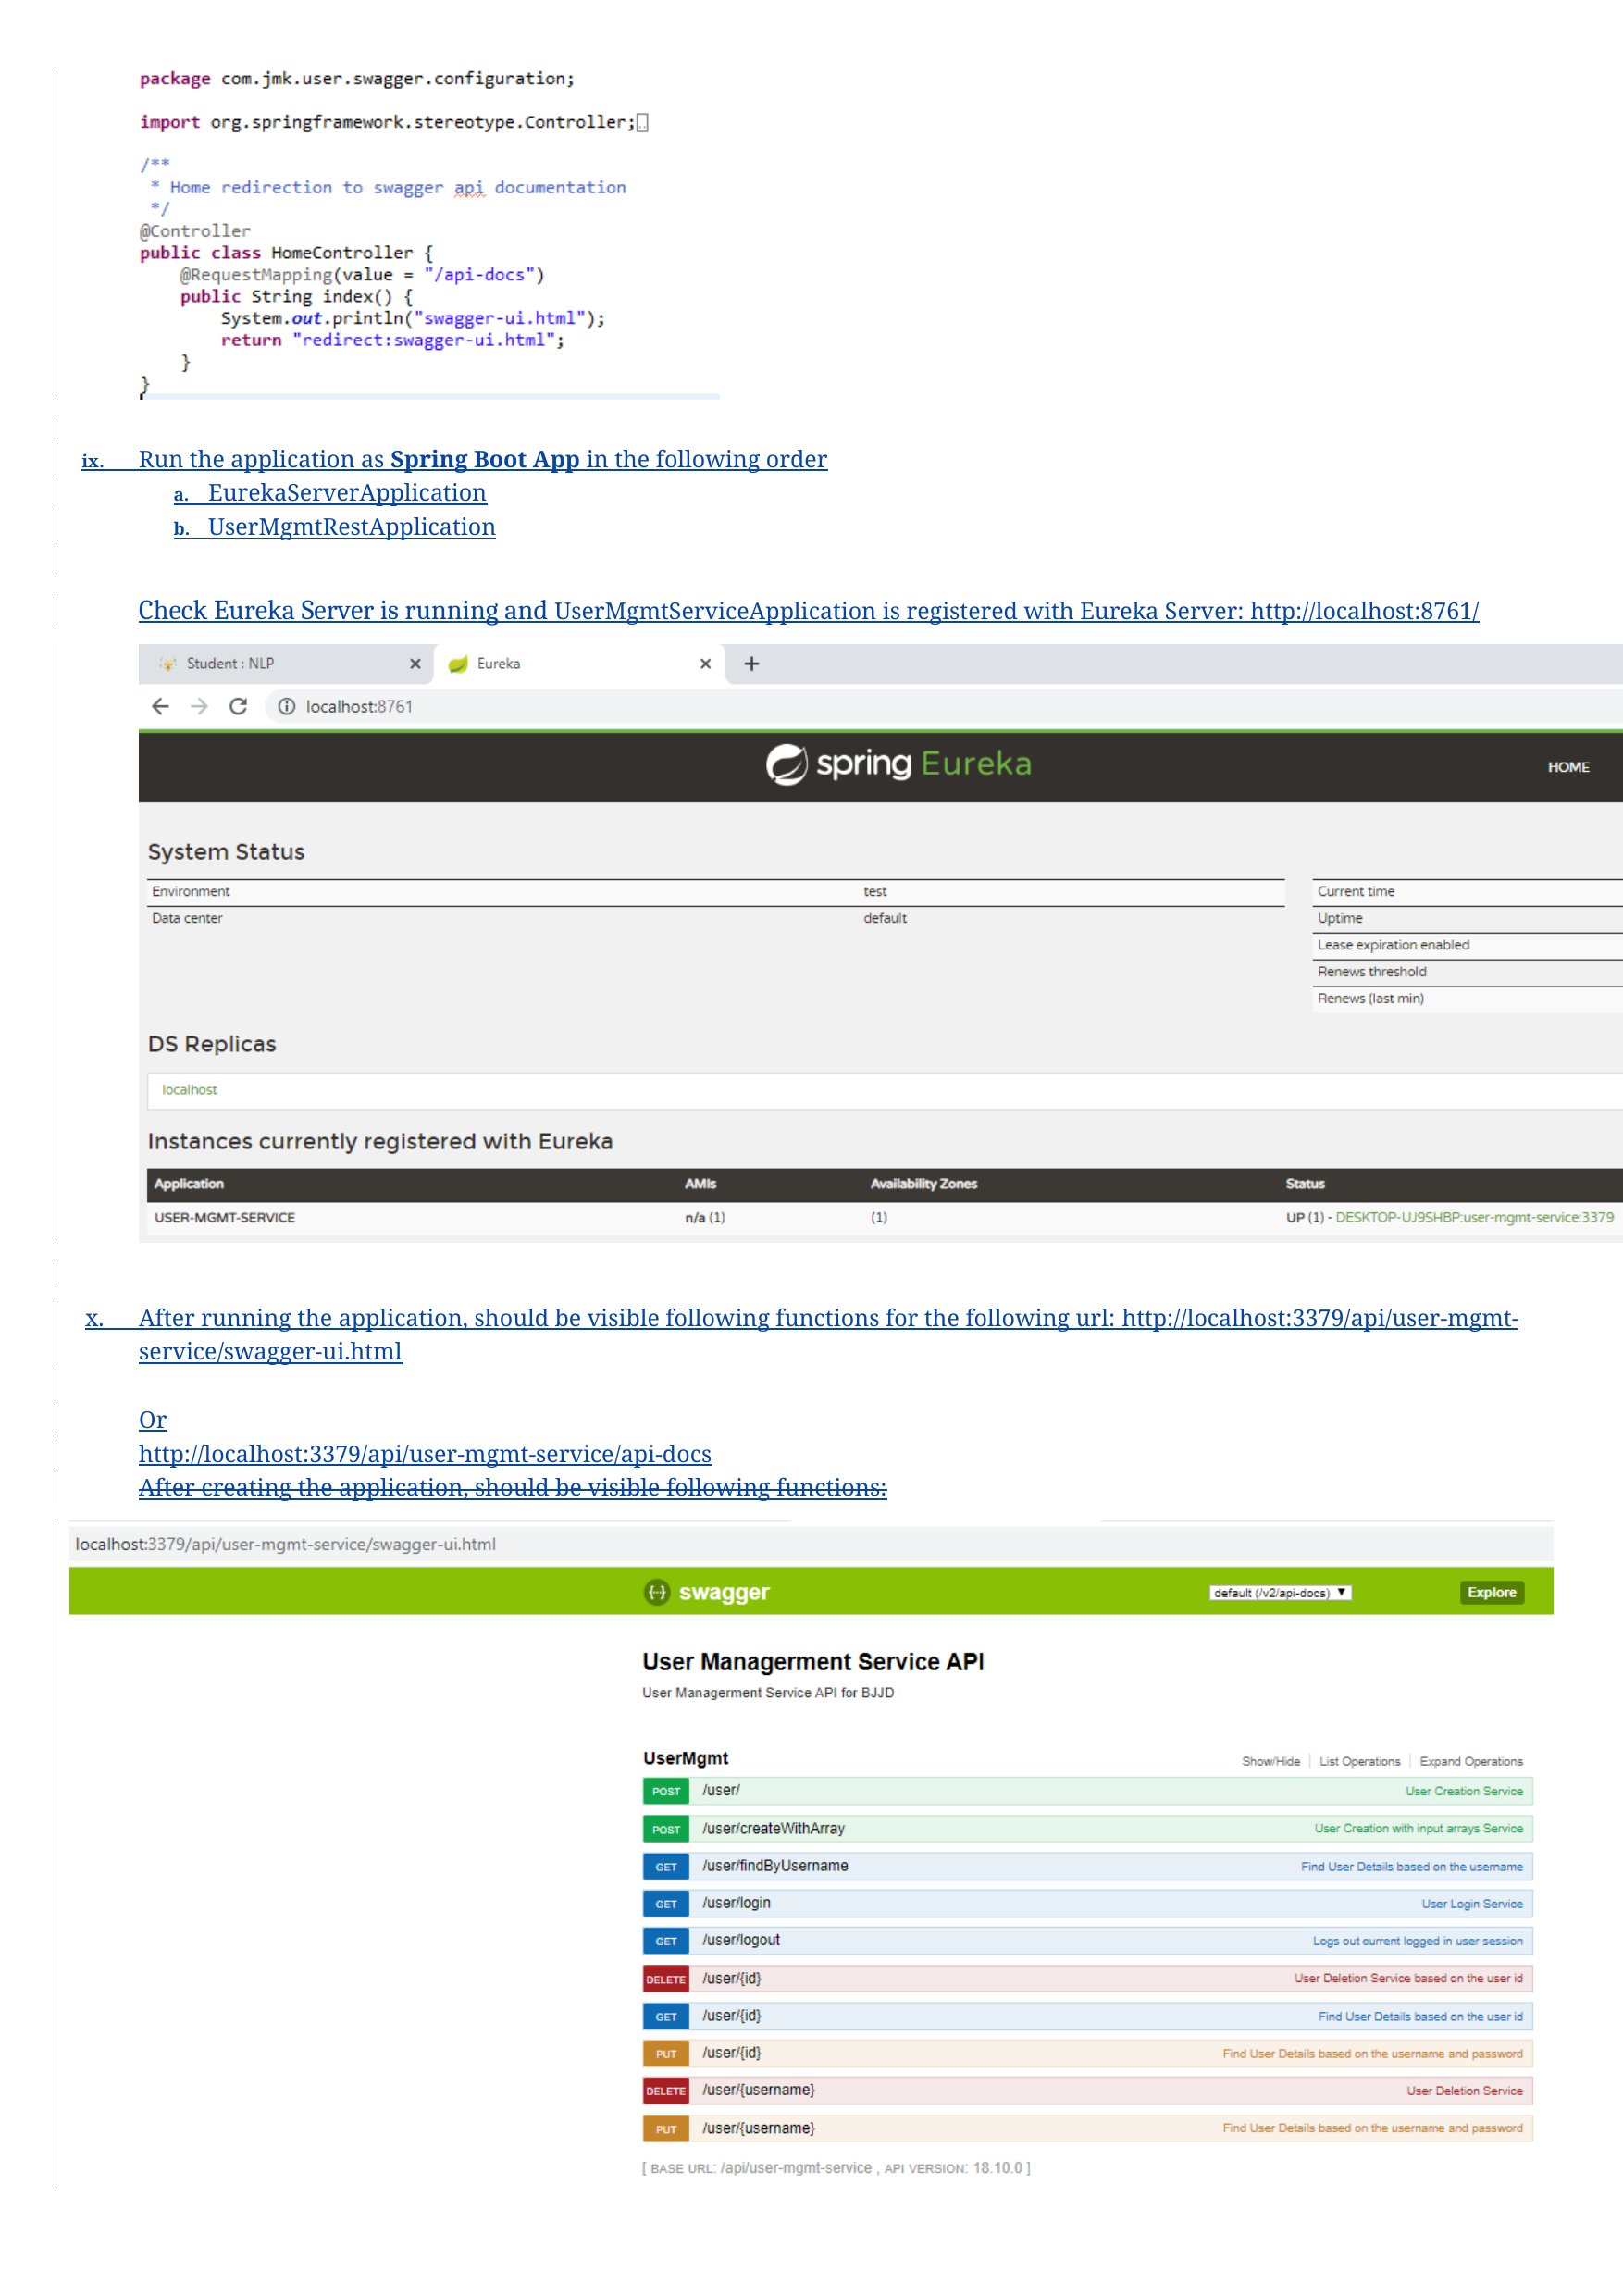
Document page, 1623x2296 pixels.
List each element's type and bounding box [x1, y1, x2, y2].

picture [139, 644, 1623, 1243]
picture [69, 1520, 1555, 2191]
picture [139, 69, 721, 400]
